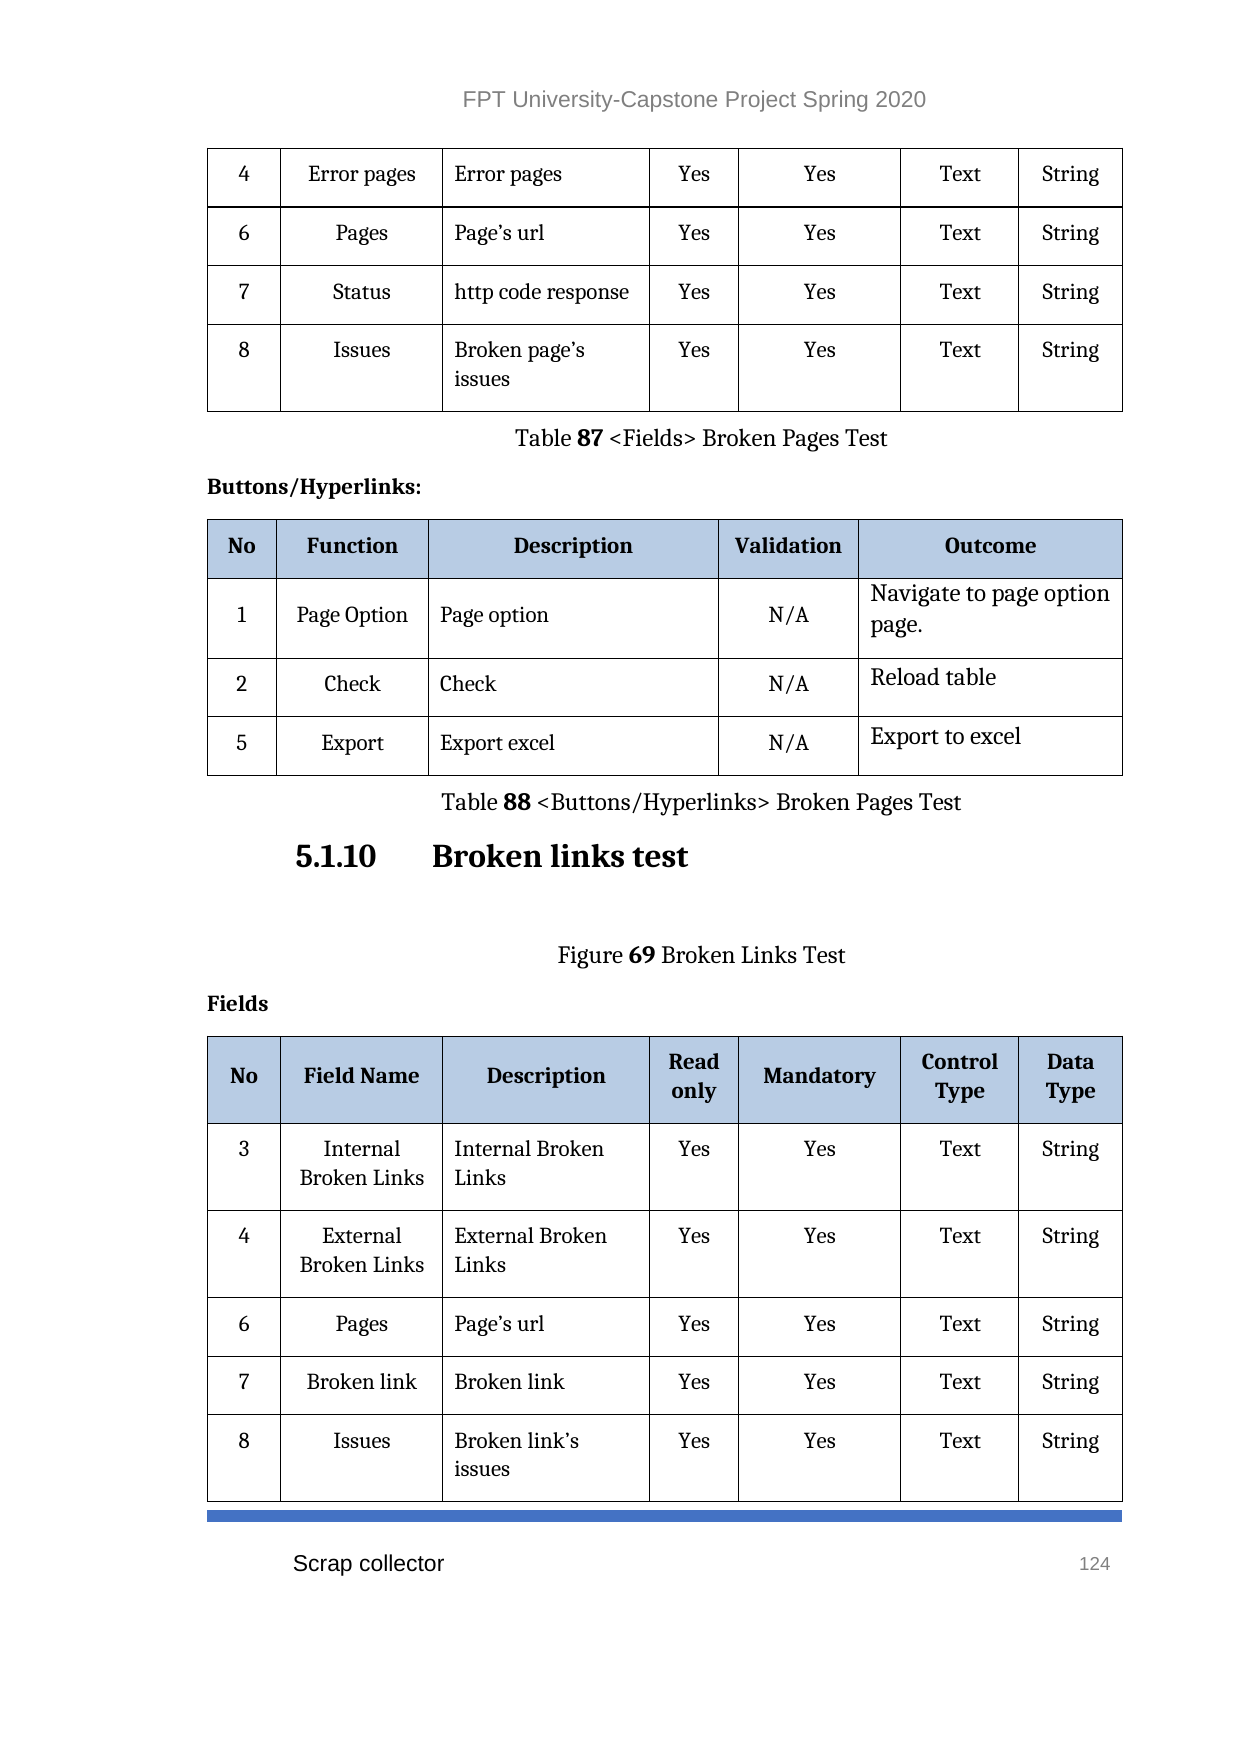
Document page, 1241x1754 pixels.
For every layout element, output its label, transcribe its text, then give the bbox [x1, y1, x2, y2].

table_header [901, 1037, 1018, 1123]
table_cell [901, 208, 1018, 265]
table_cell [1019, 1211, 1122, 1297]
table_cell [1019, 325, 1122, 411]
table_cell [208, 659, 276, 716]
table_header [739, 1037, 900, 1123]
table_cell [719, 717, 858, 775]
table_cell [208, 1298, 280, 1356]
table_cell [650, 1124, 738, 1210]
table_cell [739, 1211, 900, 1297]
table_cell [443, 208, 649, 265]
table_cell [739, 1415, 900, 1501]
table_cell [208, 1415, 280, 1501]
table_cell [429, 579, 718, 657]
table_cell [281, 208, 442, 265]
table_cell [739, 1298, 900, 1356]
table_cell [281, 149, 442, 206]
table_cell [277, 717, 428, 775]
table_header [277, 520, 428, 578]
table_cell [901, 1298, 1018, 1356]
text Table 88 <Buttons/Hyperlinks> Broken Pages Test [207, 788, 1122, 817]
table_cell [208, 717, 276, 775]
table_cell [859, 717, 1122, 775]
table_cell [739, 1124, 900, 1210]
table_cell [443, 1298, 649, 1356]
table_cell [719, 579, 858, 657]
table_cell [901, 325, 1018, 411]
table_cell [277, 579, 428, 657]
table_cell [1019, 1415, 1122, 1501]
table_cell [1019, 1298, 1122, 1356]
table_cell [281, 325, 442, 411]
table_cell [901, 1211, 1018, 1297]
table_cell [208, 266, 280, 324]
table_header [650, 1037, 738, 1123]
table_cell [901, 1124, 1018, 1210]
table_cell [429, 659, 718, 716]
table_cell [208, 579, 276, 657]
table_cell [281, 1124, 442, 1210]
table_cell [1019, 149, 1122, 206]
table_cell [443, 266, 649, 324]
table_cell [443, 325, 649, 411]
text Table 87 <Fields> Broken Pages Test [207, 424, 1122, 453]
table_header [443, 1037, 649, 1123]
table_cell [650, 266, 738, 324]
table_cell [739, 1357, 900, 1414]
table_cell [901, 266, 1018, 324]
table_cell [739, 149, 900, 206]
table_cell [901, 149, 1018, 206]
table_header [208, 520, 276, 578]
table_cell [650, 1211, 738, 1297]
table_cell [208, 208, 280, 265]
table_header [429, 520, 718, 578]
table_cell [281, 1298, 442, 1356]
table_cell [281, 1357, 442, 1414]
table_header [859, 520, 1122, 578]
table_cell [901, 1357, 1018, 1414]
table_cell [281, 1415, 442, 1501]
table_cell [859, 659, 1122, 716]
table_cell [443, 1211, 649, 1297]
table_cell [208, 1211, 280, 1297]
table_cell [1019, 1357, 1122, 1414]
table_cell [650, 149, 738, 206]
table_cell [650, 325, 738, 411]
text Figure 69 Broken Links Test [207, 941, 1122, 970]
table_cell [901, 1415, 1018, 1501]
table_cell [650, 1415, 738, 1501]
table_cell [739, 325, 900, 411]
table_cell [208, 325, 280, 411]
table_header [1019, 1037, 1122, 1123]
text Buttons/Hyperlinks: [207, 474, 1122, 500]
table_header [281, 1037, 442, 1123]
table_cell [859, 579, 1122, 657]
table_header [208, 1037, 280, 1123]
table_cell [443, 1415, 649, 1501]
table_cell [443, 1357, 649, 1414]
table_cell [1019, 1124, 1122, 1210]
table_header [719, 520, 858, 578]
subtitle Broken links test [295, 838, 1122, 876]
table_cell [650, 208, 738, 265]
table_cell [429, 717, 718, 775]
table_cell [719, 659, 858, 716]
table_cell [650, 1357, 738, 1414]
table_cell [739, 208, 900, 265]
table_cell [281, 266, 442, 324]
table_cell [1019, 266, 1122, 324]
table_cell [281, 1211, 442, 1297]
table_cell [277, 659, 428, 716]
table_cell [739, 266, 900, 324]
text Fields [207, 991, 1122, 1017]
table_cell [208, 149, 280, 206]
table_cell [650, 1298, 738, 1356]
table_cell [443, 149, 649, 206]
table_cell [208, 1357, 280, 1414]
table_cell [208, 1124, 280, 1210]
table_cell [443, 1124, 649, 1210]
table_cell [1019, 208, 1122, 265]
